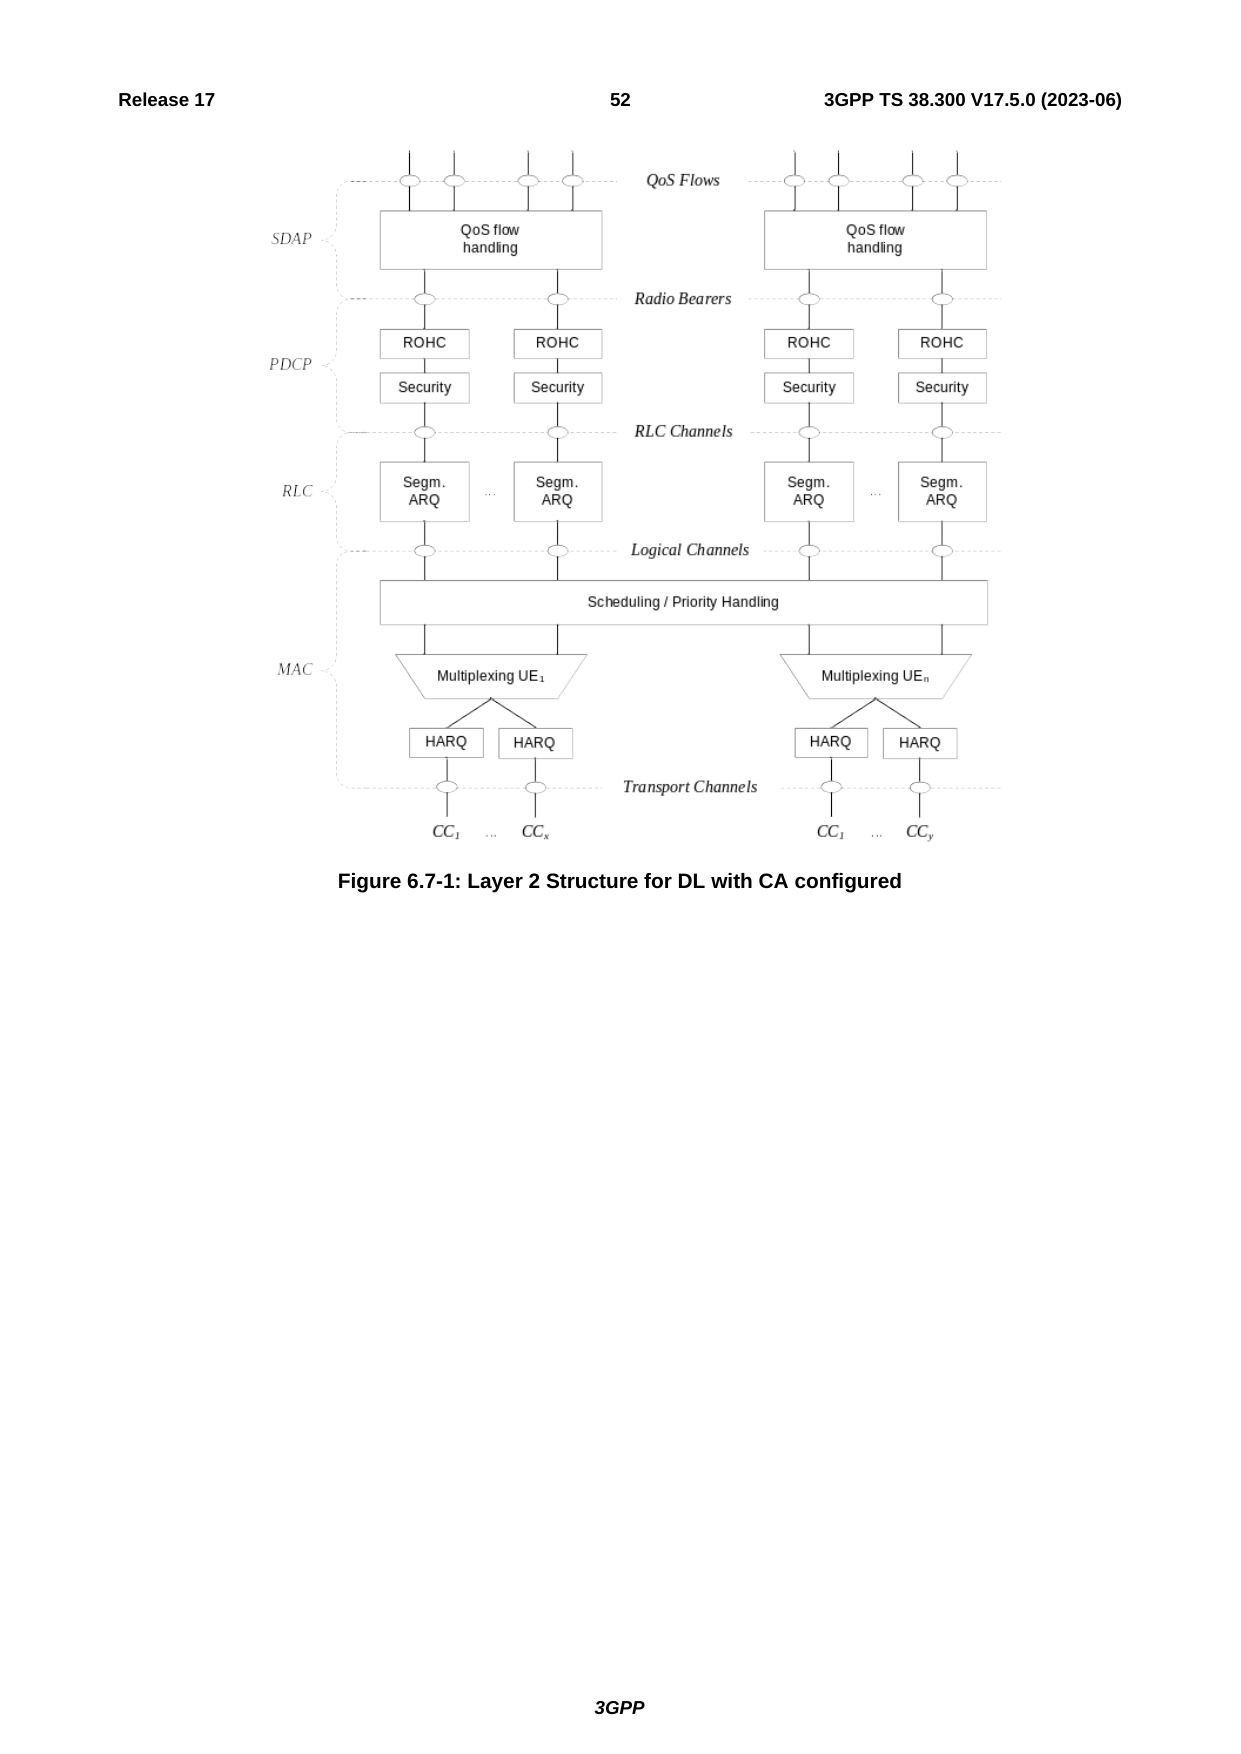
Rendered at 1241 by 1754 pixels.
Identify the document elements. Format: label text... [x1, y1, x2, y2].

text Figure 6.7-1: Layer 2 Structure for DL with CA configured [118, 869, 1122, 893]
